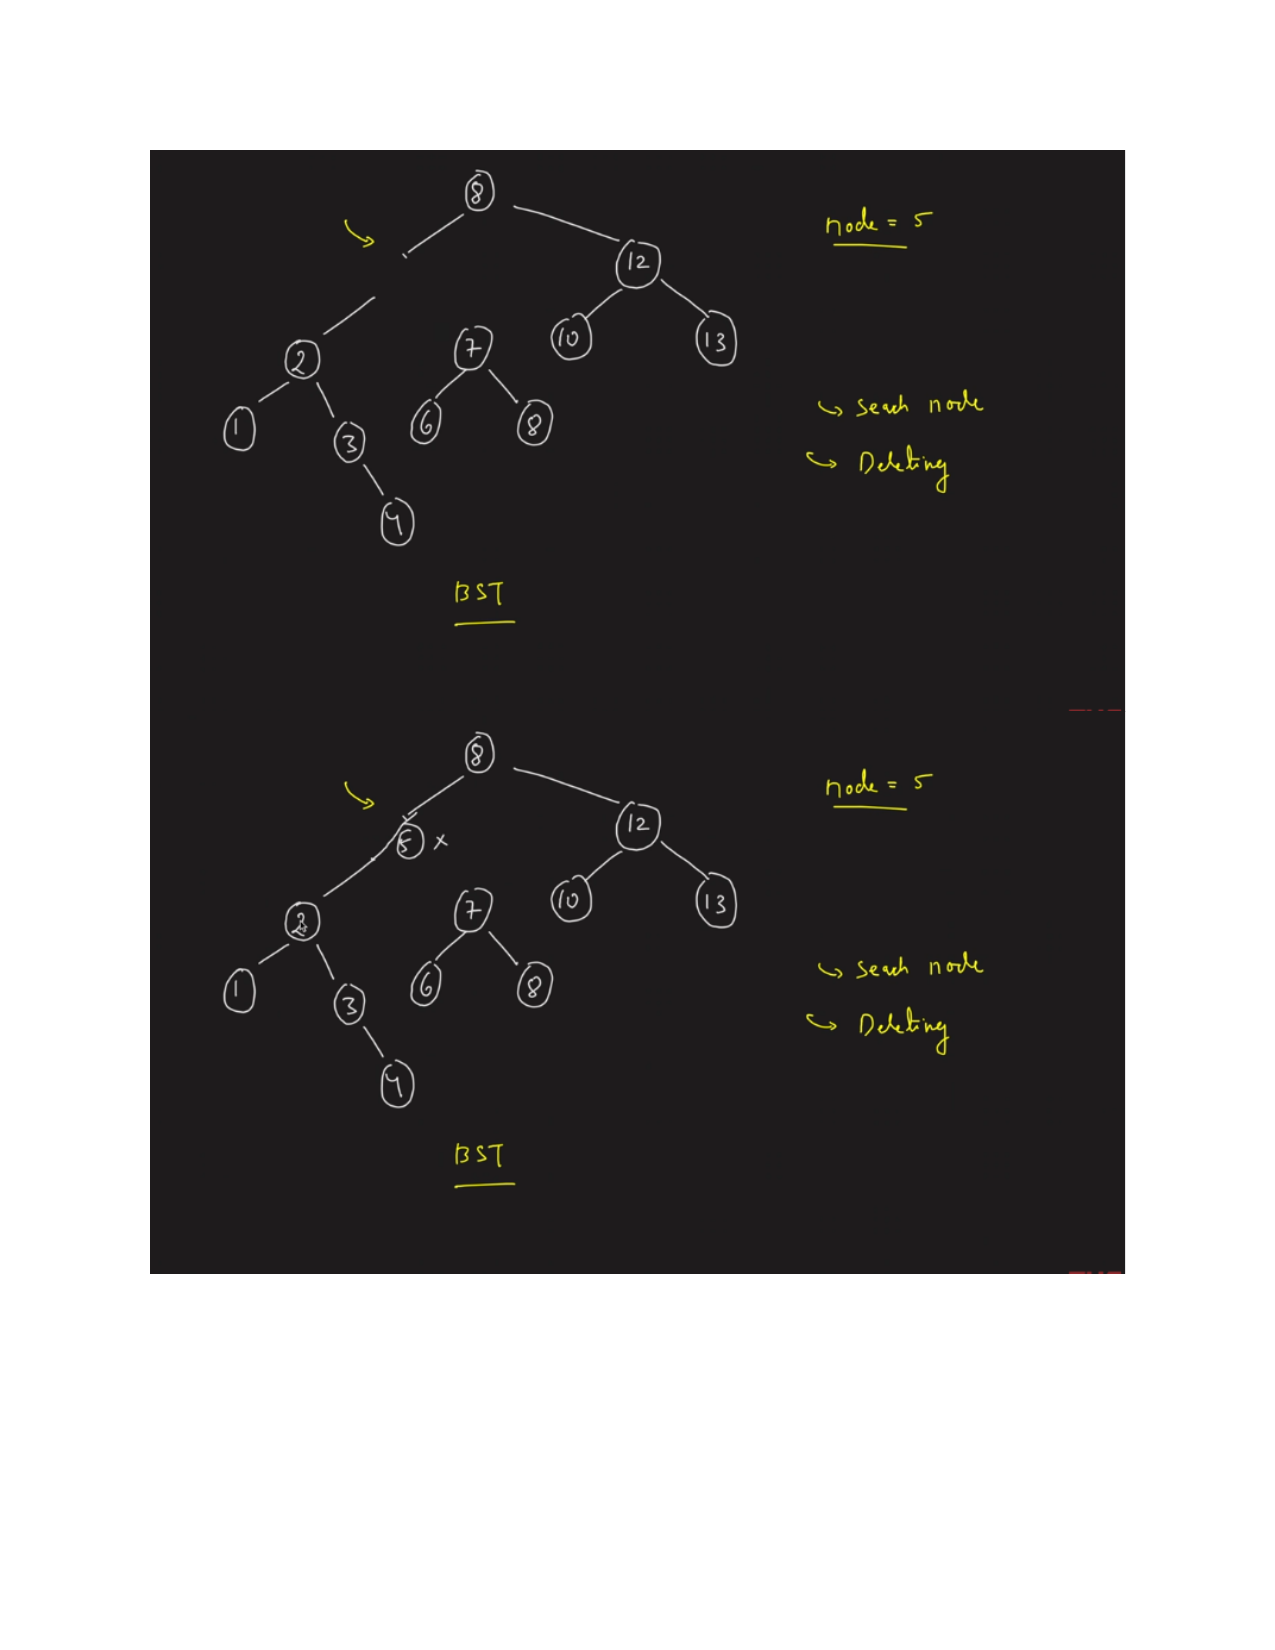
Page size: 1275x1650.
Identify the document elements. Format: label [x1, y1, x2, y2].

picture [150, 150, 1125, 1274]
